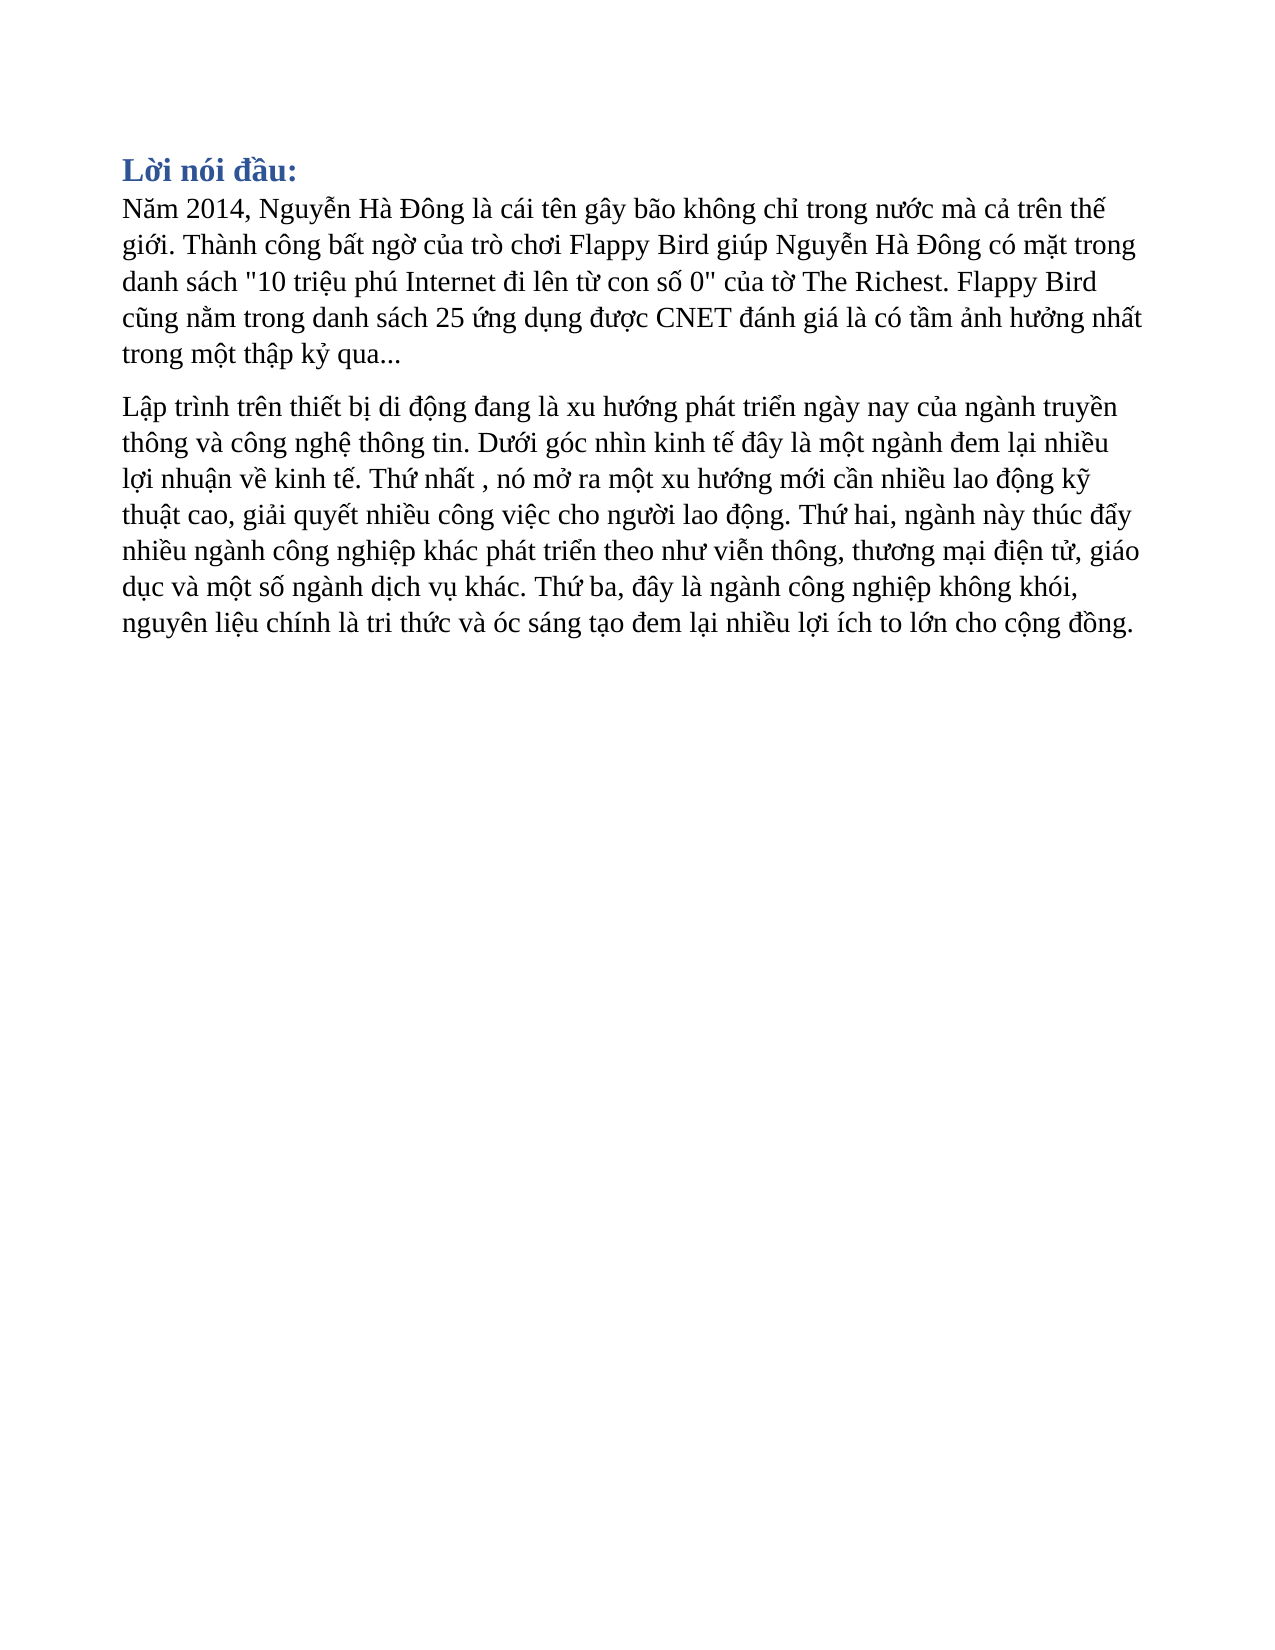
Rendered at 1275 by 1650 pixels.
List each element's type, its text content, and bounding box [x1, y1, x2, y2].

text Năm 2014, Nguyễn Hà Đông là cái tên gây bão không chỉ trong nước mà cả trên thế giới. Thành công bất ngờ của trò chơi Flappy Bird giúp Nguyễn Hà Đông có mặt trong danh sách "10 triệu phú Internet đi lên từ con số 0" của tờ The Richest. Flappy Bird cũng nằm trong danh sách 25 ứng dụng được CNET đánh giá là có tầm ảnh hưởng nhất trong một thập kỷ qua... [122, 191, 1144, 369]
text Lập trình trên thiết bị di động đang là xu hướng phát triển ngày nay của ngành truyền thông và công nghệ thông tin. Dưới góc nhìn kinh tế đây là một ngành đem lại nhiều lợi nhuận về kinh tế. Thứ nhất , nó mở ra một xu hướng mới cần nhiều lao động kỹ thuật cao, giải quyết nhiều công việc cho người lao động. Thứ hai, ngành này thúc đẩy nhiều ngành công nghiệp khác phát triển theo như viễn thông, thương mại điện tử, giáo dục và một số ngành dịch vụ khác. Thứ ba, đây là ngành công nghiệp không khói, nguyên liệu chính là tri thức và óc sáng tạo đem lại nhiều lợi ích to lớn cho cộng đồng. [122, 389, 1144, 639]
subtitle Lời nói đầu: [122, 150, 1144, 188]
